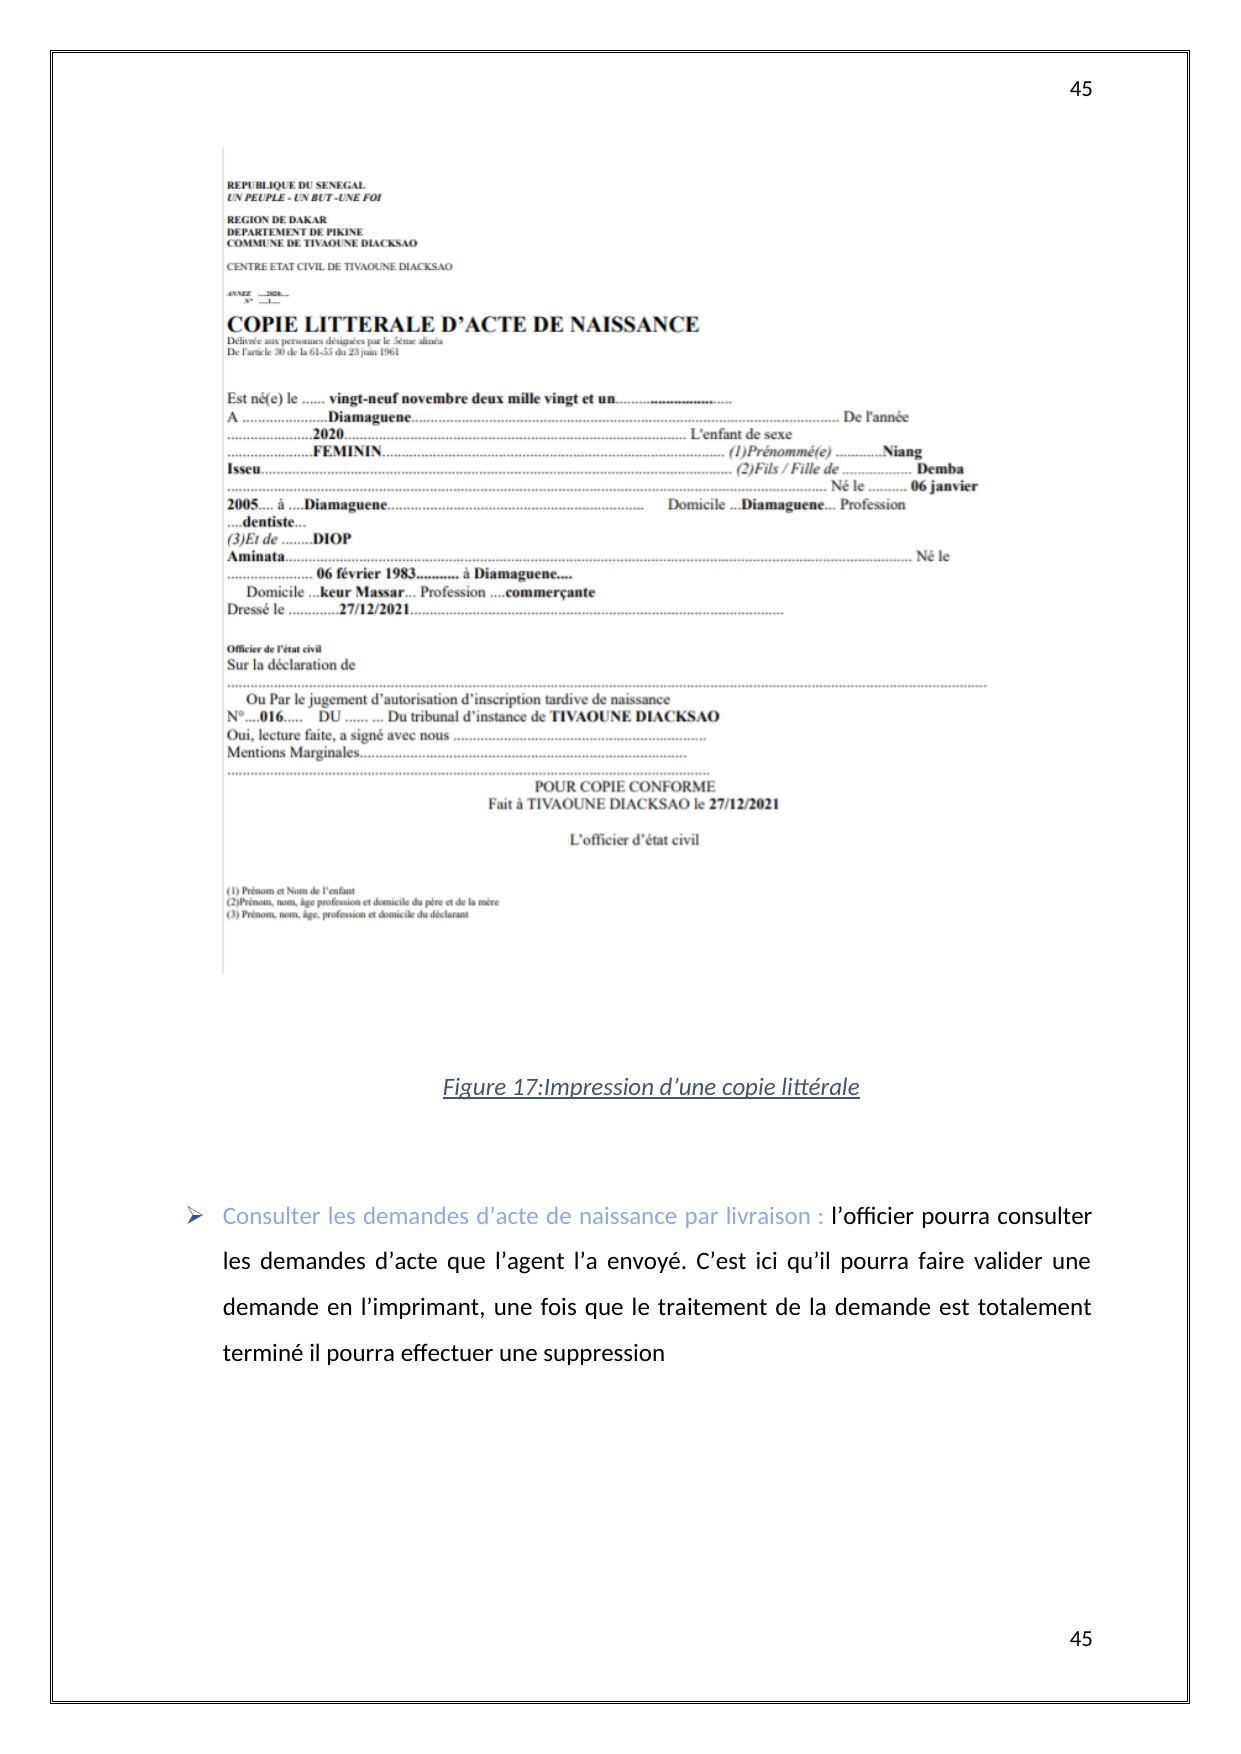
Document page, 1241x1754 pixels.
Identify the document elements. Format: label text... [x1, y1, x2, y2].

text Figure 17:Impression d’une copie littérale [369, 1071, 1093, 1101]
list Consulter les demandes d’acte de naissance par livraison : l’officier pourra consulter les demandes d’acte que l’agent l’a envoyé. C’est ici qu’il pourra faire valider une demande en l’imprimant, une fois que le traitement de la demande est totalement terminé il pourra effectuer une suppression [185, 1200, 1093, 1367]
picture [222, 147, 988, 974]
